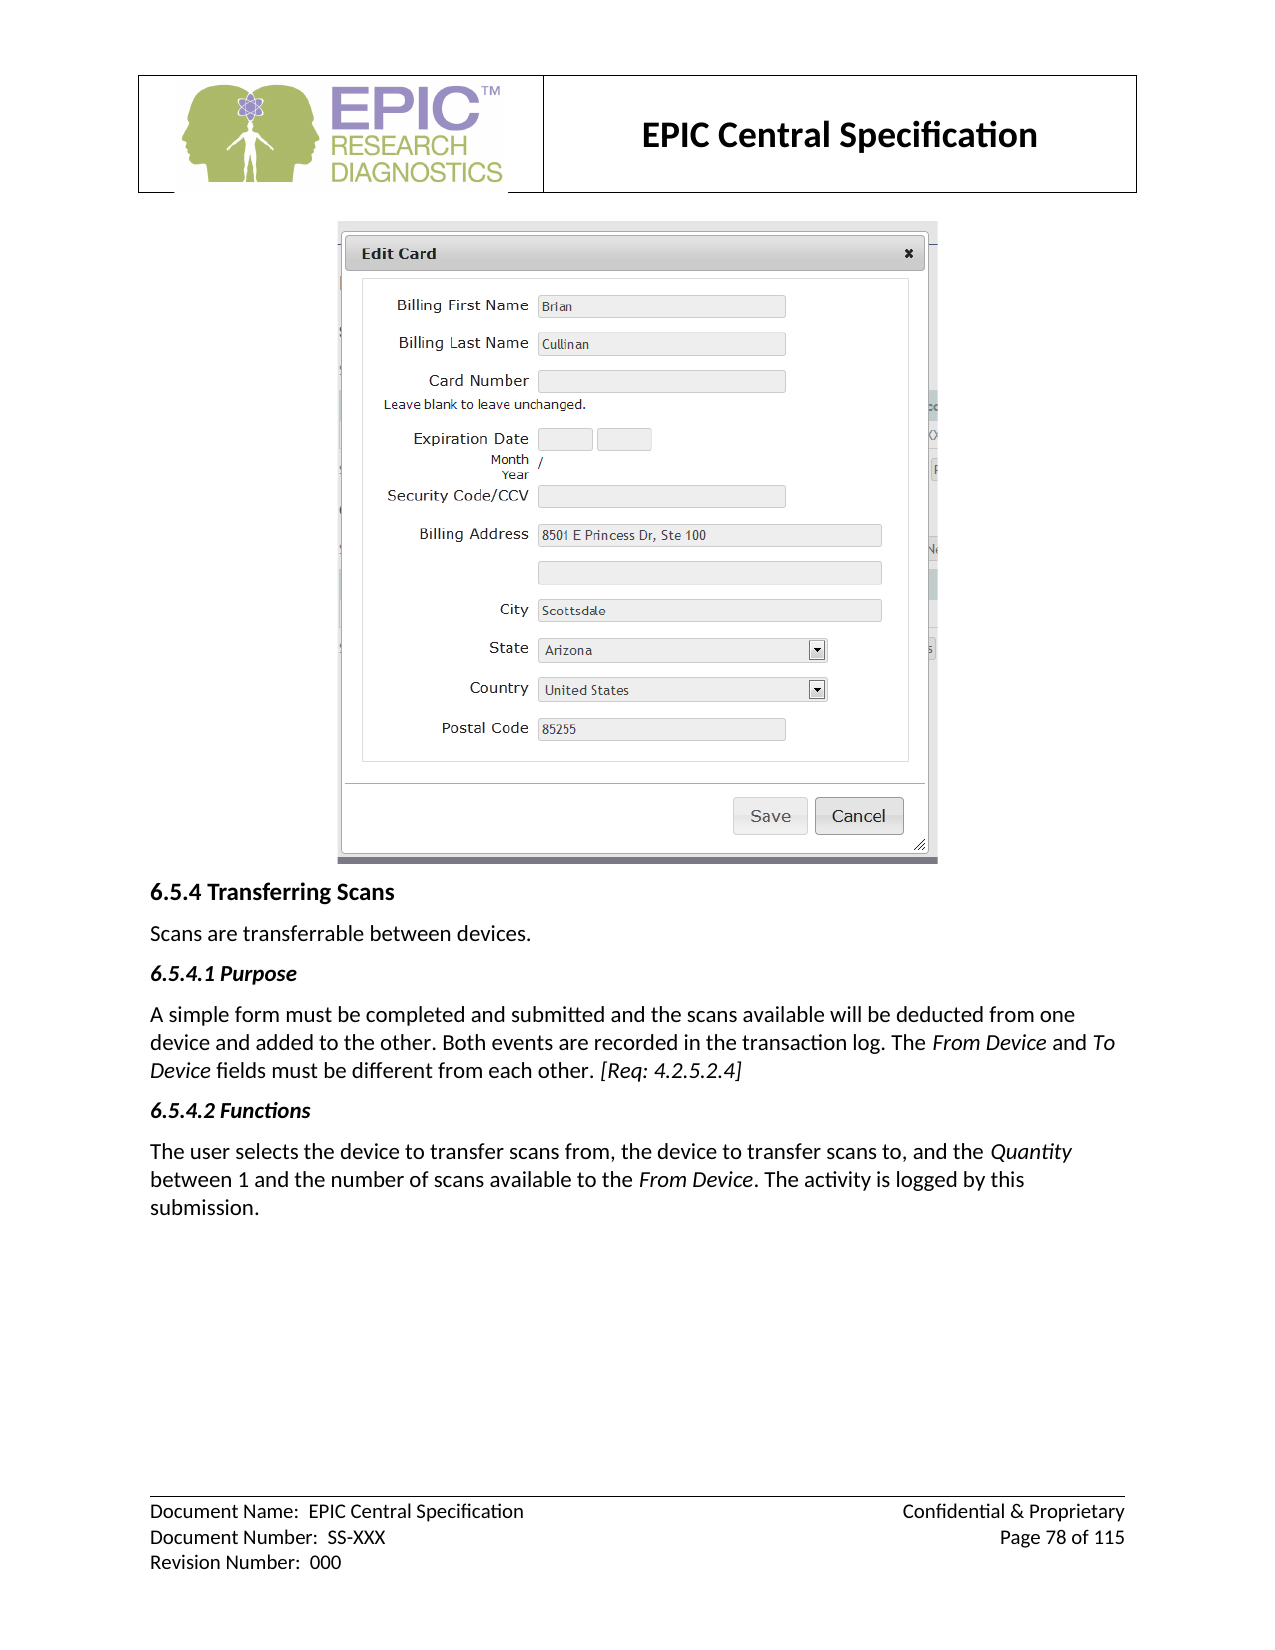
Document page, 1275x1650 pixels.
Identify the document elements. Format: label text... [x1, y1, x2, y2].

text Scans are transferrable between devices. [150, 919, 1125, 947]
subtitle Transferring Scans [150, 876, 1125, 906]
text A simple form must be completed and submitted and the scans available will be deducted from one device and added to the other. Both events are recorded in the transaction log. The From Device and To Device fields must be different from each other. [Req: 4.2.5.2.4] [150, 1000, 1125, 1084]
picture [337, 221, 938, 864]
subtitle Purpose [150, 959, 1125, 987]
subtitle Functions [150, 1096, 1125, 1124]
picture [174, 76, 509, 193]
text The user selects the device to transfer scans from, the device to transfer scans to, and the Quantity between 1 and the number of scans available to the From Device. The activity is logged by this submission. [150, 1137, 1125, 1221]
